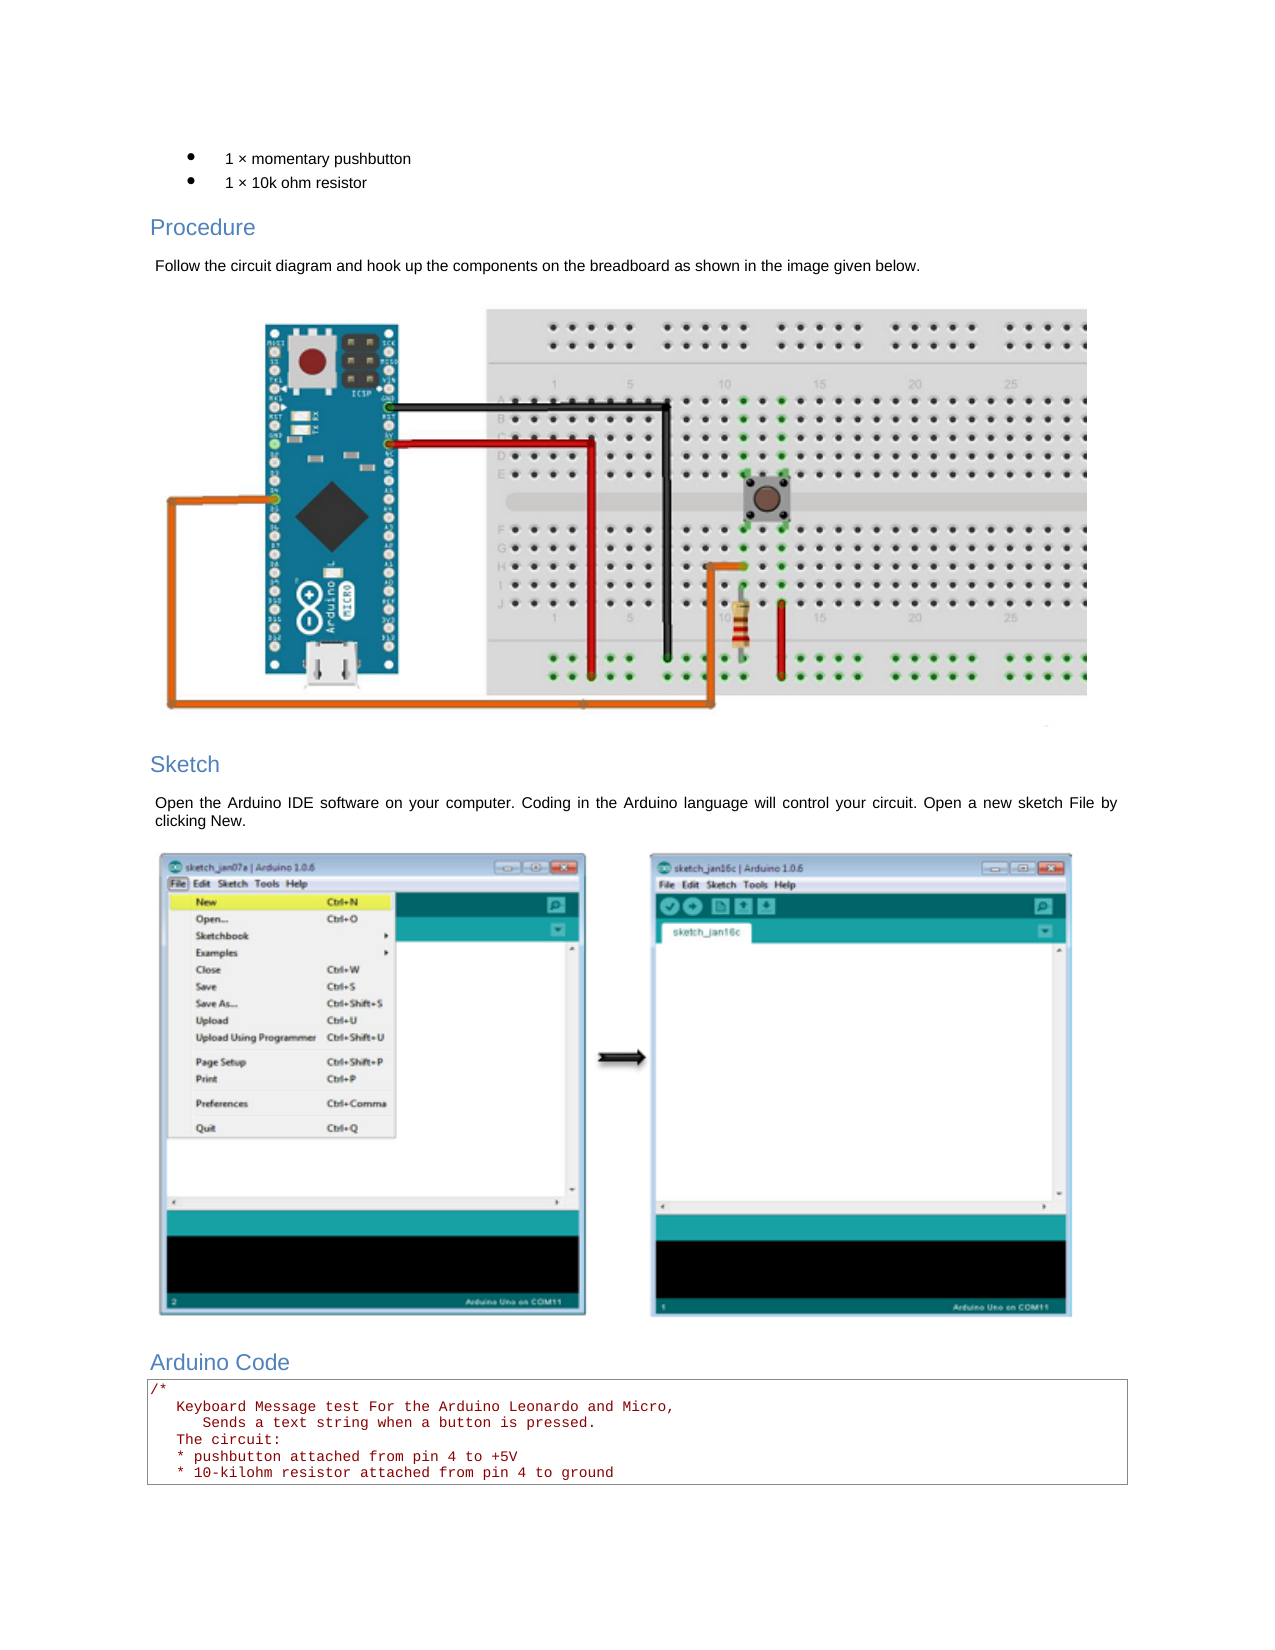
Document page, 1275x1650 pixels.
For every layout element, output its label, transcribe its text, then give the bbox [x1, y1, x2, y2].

text Open the Arduino IDE software on your computer. Coding in the Arduino language will control your circuit. Open a new sketch File by clicking New. [155, 794, 1120, 830]
text Follow the circuit diagram and hook up the components on the breadboard as shown in the image given below. [155, 257, 1120, 275]
picture [150, 289, 1087, 727]
subtitle Sketch [150, 751, 1125, 777]
subtitle Procedure [150, 214, 1125, 240]
picture [150, 845, 1080, 1325]
list 1 × 10k ohm resistor [187, 174, 1125, 193]
text /* [148, 1380, 1127, 1399]
text * pushbutton attached from pin 4 to +5V [150, 1449, 1125, 1462]
list 1 × momentary pushbutton [187, 150, 1125, 169]
text The circuit: [150, 1432, 1125, 1449]
text * 10-kilohm resistor attached from pin 4 to ground [148, 1462, 1127, 1484]
subtitle Arduino Code [150, 1349, 1125, 1376]
text Keyboard Message test For the Arduino Leonardo and Micro, [150, 1399, 1125, 1416]
text Sends a text string when a button is pressed. [150, 1416, 1125, 1432]
